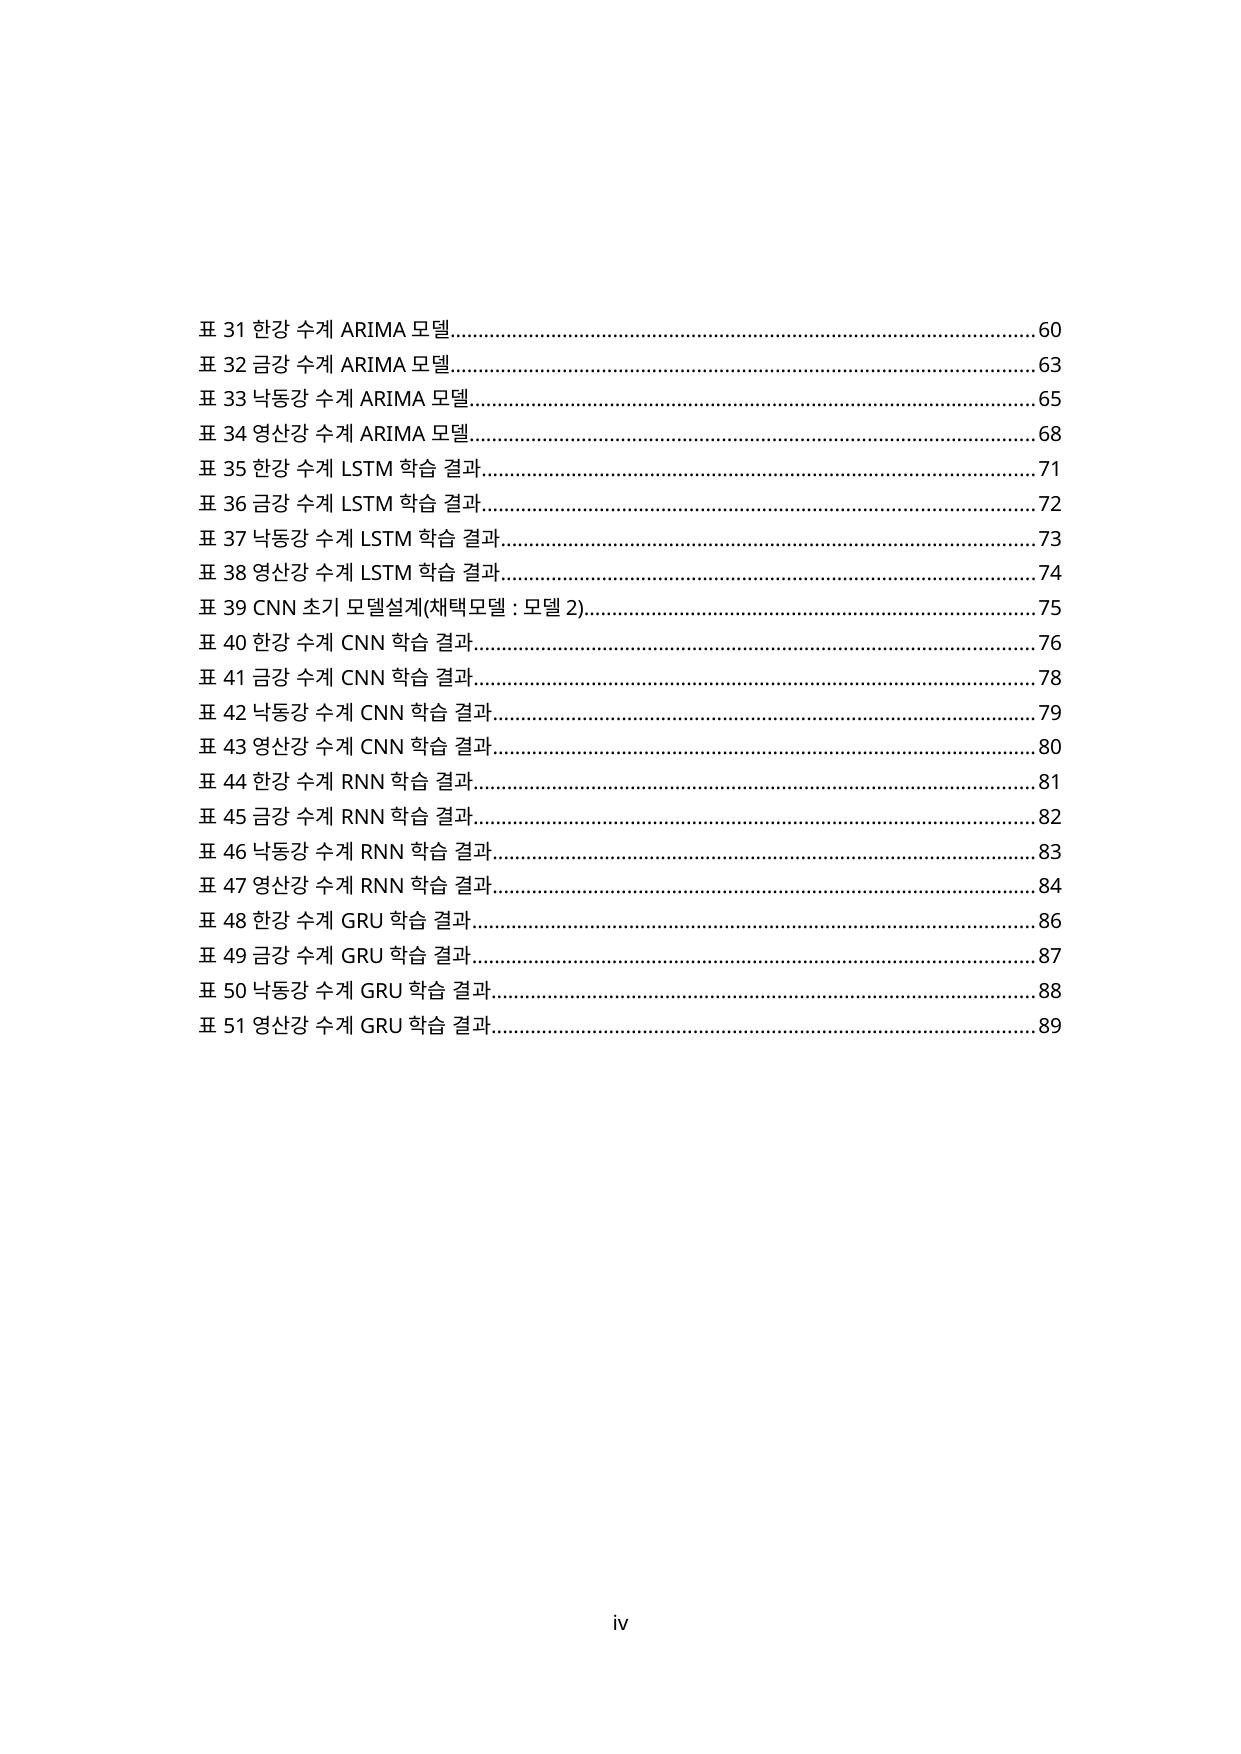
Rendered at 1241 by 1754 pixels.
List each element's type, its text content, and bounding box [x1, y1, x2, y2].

text 표 48 한강 수계 GRU 학습 결과 86 [198, 904, 1042, 935]
text 표 43 영산강 수계 CNN 학습 결과 80 [198, 731, 1042, 761]
text 표 31 한강 수계 ARIMA 모델 60 [198, 313, 1042, 343]
text 표 33 낙동강 수계 ARIMA 모델 65 [198, 383, 1042, 413]
text 표 40 한강 수계 CNN 학습 결과 76 [198, 626, 1042, 656]
text 표 35 한강 수계 LSTM 학습 결과 71 [198, 452, 1042, 482]
text 표 46 낙동강 수계 RNN 학습 결과 83 [198, 835, 1042, 865]
text 표 34 영산강 수계 ARIMA 모델 68 [198, 417, 1042, 448]
text 표 38 영산강 수계 LSTM 학습 결과 74 [198, 557, 1042, 587]
text 표 47 영산강 수계 RNN 학습 결과 84 [198, 870, 1042, 900]
text 표 36 금강 수계 LSTM 학습 결과 72 [198, 487, 1042, 517]
text 표 44 한강 수계 RNN 학습 결과 81 [198, 765, 1042, 796]
text 표 45 금강 수계 RNN 학습 결과 82 [198, 800, 1042, 830]
text 표 39 CNN 초기 모델설계(채택모델 : 모델2) 75 [198, 591, 1042, 622]
text 표 41 금강 수계 CNN 학습 결과 78 [198, 661, 1042, 691]
text 표 32 금강 수계 ARIMA 모델 63 [198, 348, 1042, 378]
text 표 50 낙동강 수계 GRU 학습 결과 88 [198, 974, 1042, 1004]
text 표 51 영산강 수계 GRU 학습 결과 89 [198, 1009, 1042, 1039]
text 표 37 낙동강 수계 LSTM 학습 결과 73 [198, 522, 1042, 552]
text 표 42 낙동강 수계 CNN 학습 결과 79 [198, 696, 1042, 726]
text 표 49 금강 수계 GRU 학습 결과 87 [198, 939, 1042, 969]
